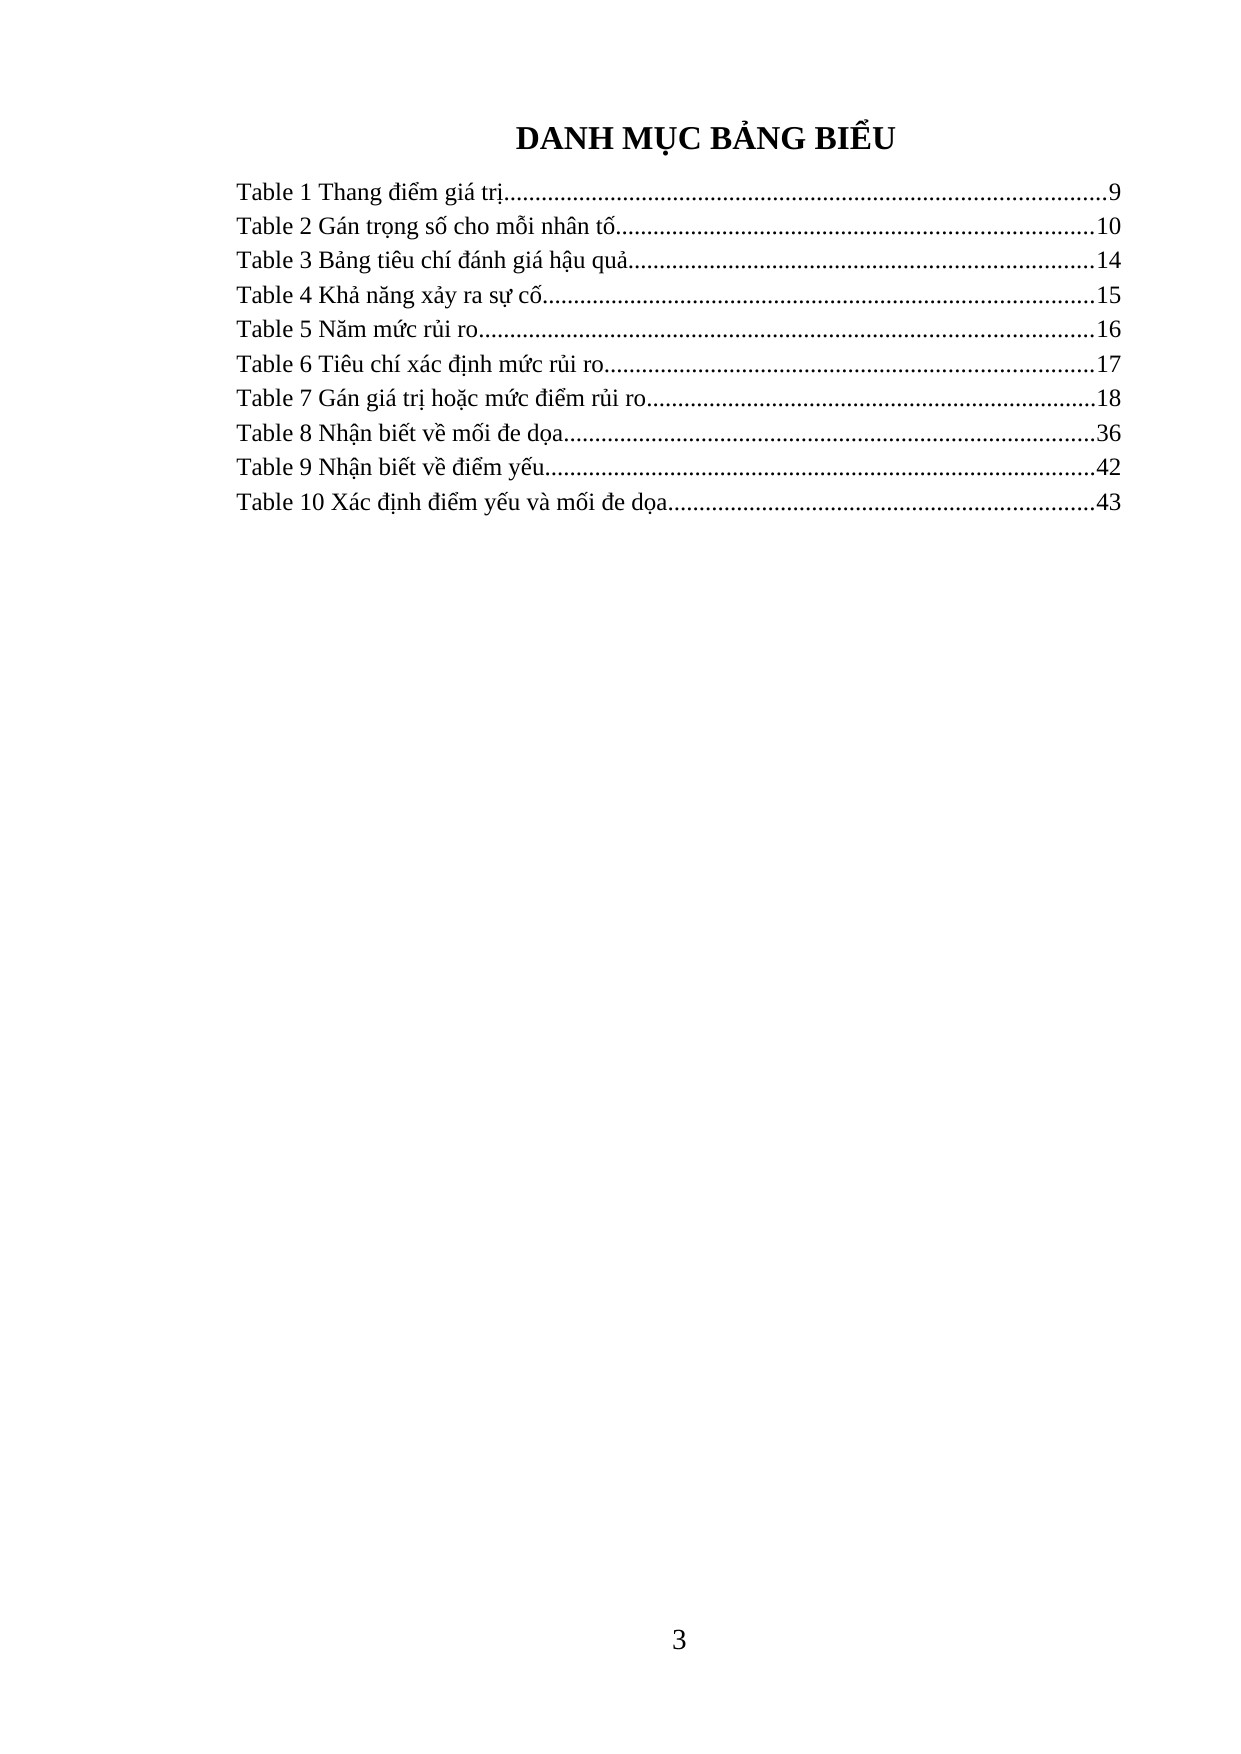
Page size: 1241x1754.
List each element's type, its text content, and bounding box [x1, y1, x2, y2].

text Table 1 Thang điểm giá trị 9 [177, 177, 1122, 205]
text Table 5 Năm mức rủi ro 16 [177, 314, 1122, 343]
text Table 9 Nhận biết về điểm yếu 42 [177, 452, 1122, 481]
text Table 6 Tiêu chí xác định mức rủi ro 17 [177, 349, 1122, 378]
text Table 3 Bảng tiêu chí đánh giá hậu quả 14 [177, 246, 1122, 274]
text Table 4 Khả năng xảy ra sự cố 15 [177, 280, 1122, 309]
text Table 2 Gán trọng số cho mỗi nhân tố 10 [177, 211, 1122, 240]
text Table 10 Xác định điểm yếu và mối đe dọa 43 [177, 487, 1122, 516]
text Table 8 Nhận biết về mối đe dọa 36 [177, 418, 1122, 447]
text Table 7 Gán giá trị hoặc mức điểm rủi ro 18 [177, 383, 1122, 412]
subtitle DANH MỤC BẢNG BIỂU [290, 118, 1122, 156]
